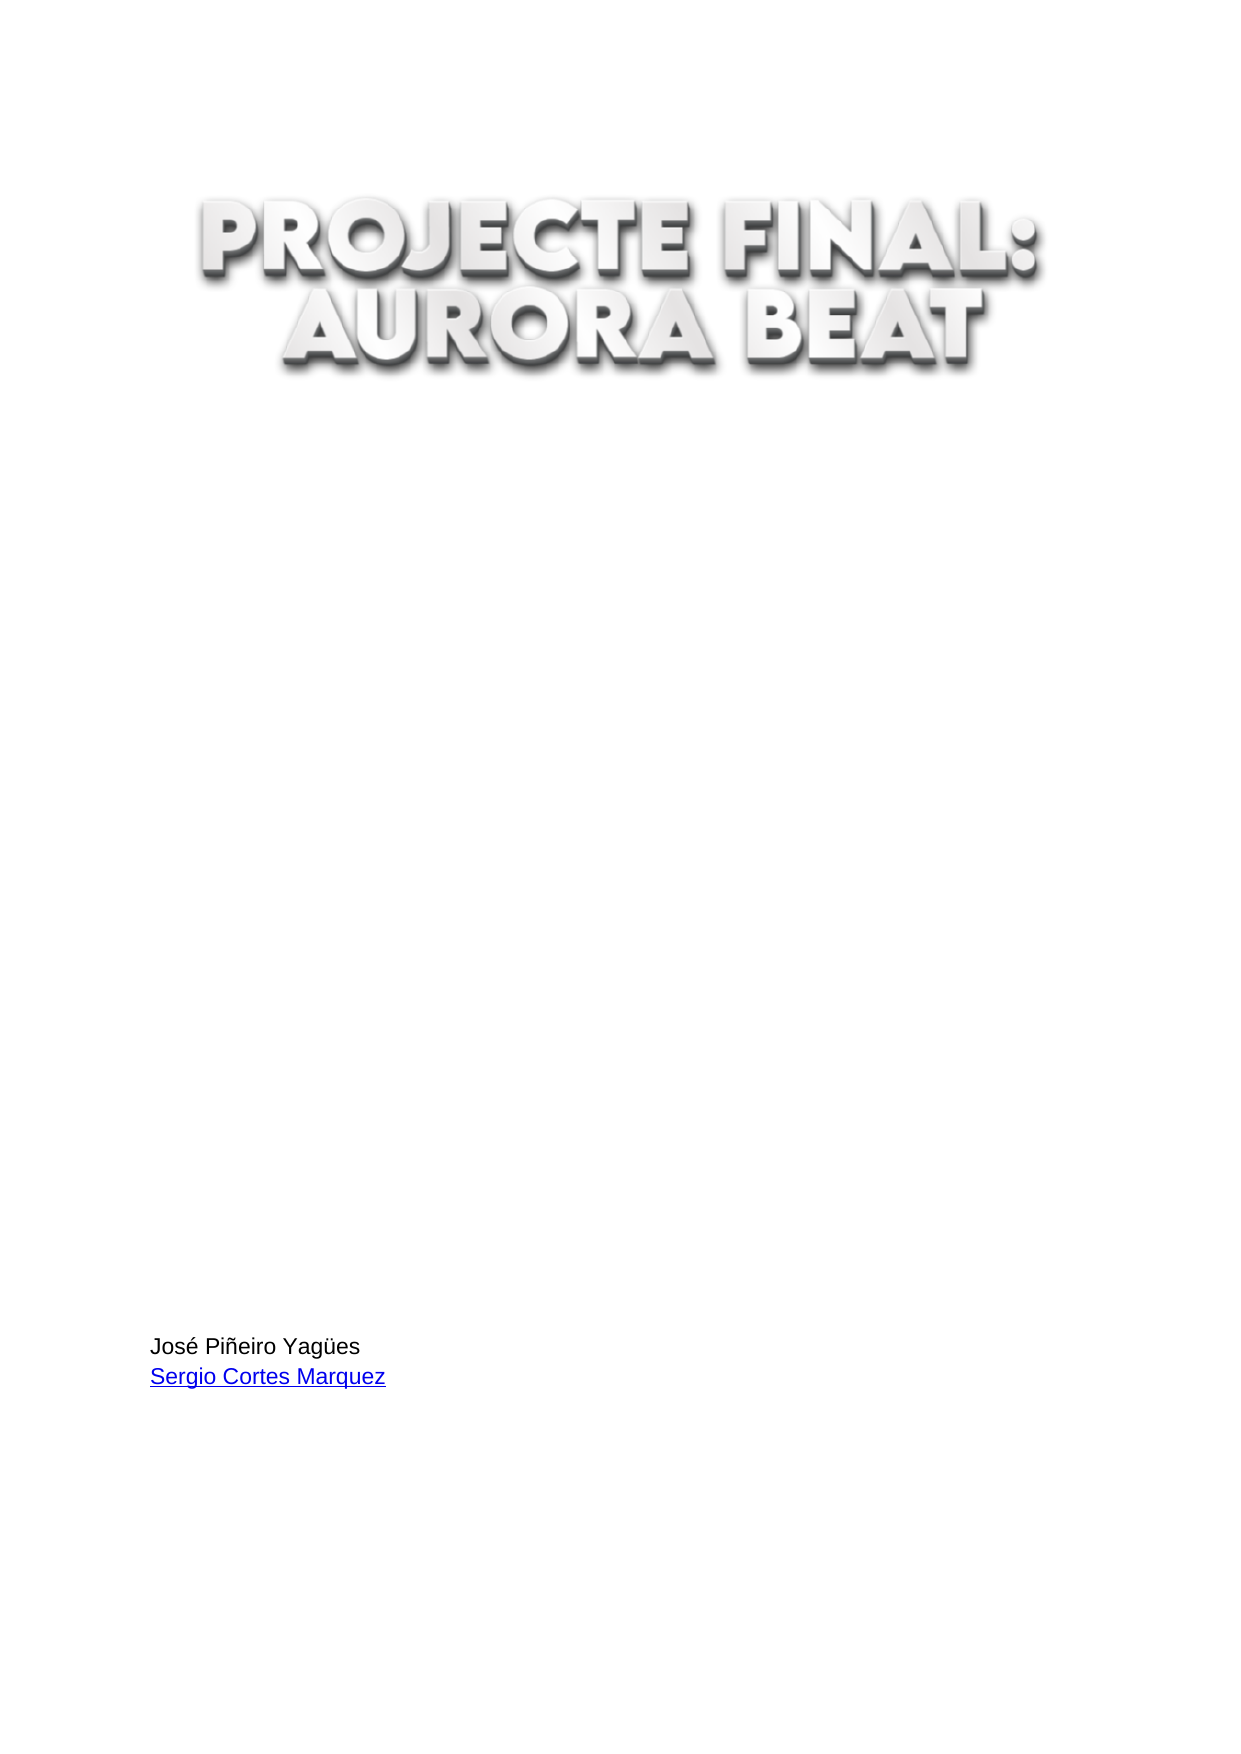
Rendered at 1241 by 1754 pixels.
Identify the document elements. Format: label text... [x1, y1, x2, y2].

text José Piñeiro Yagües [150, 1333, 1090, 1359]
picture [150, 150, 1091, 423]
text Sergio Cortes Marquez [150, 1363, 1090, 1389]
